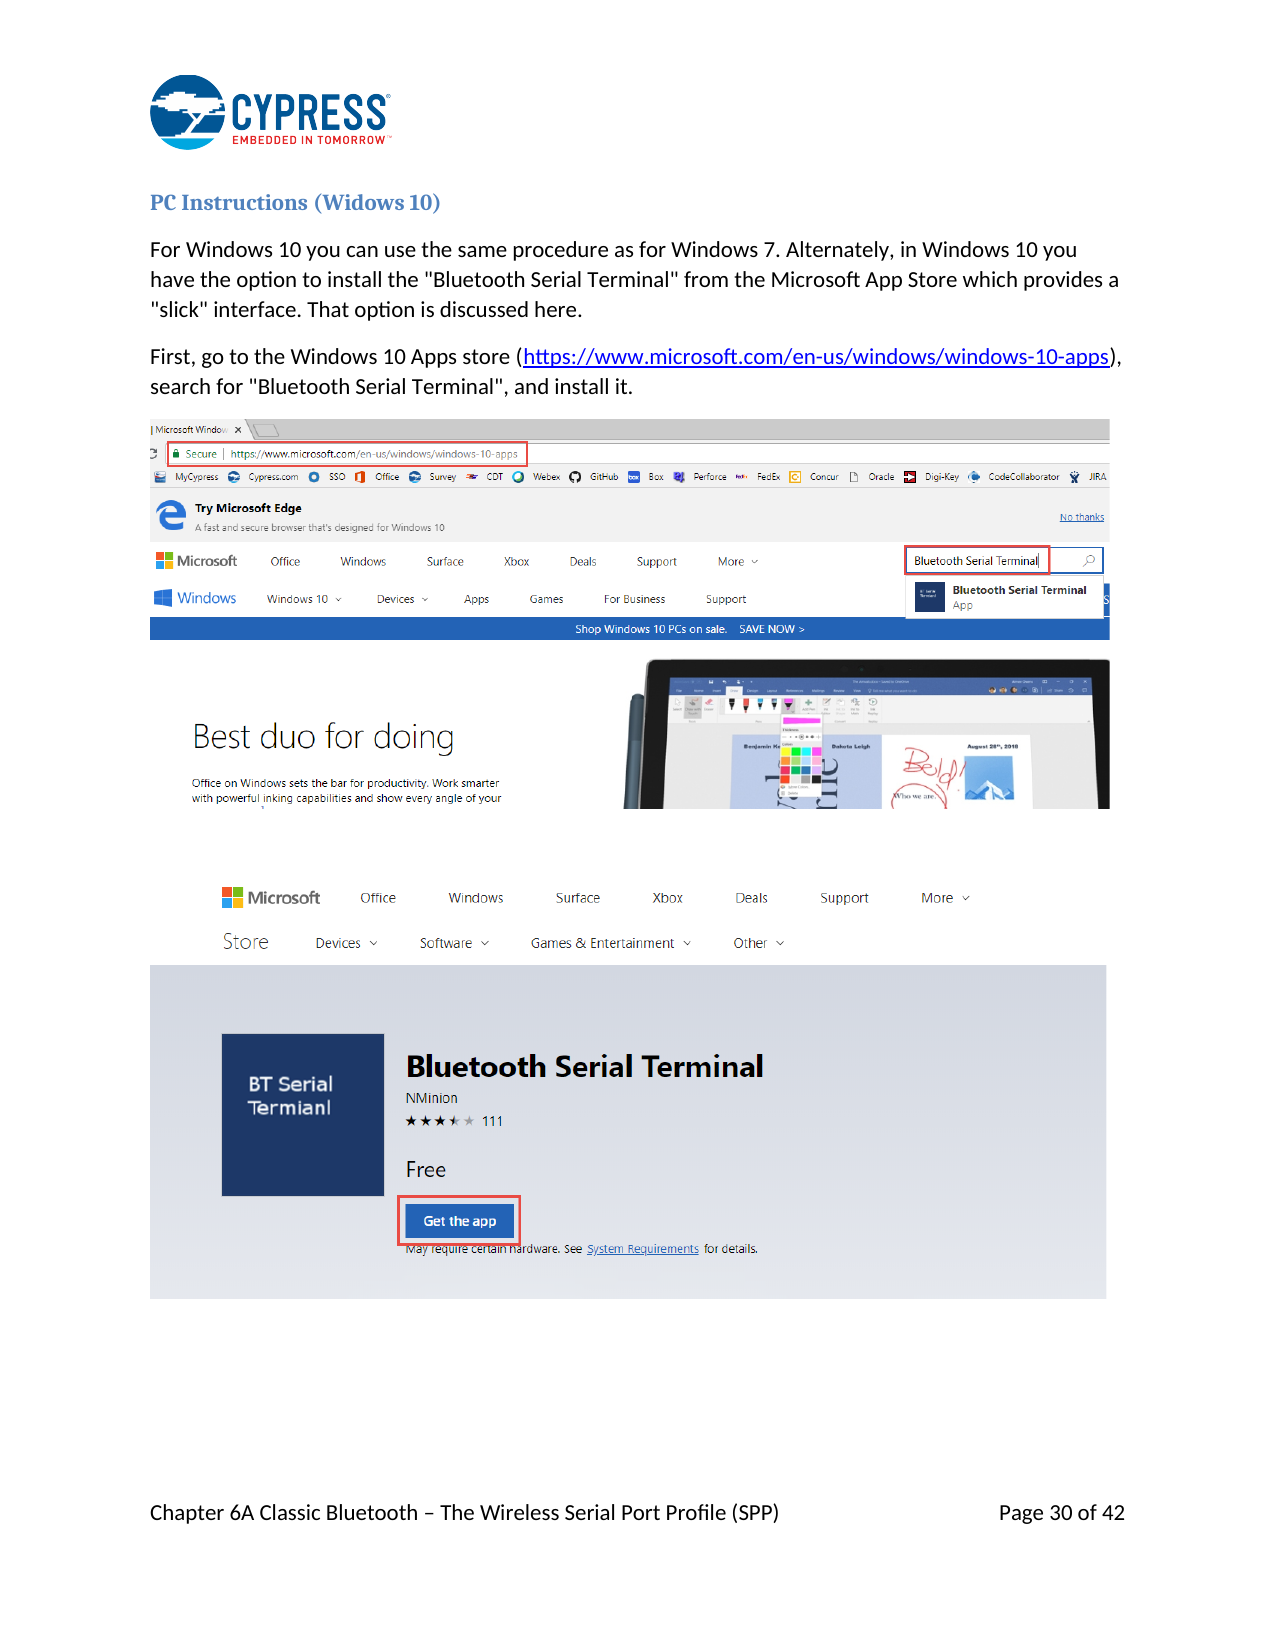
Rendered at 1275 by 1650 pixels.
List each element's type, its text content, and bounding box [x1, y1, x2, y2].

subtitle PC Instructions (Widows 10) [150, 189, 1125, 216]
text For Windows 10 you can use the same procedure as for Windows 7. Alternately, in Windows 10 you have the option to install the "Bluetooth Serial Terminal" from the Microsoft App Store which provides a "slick" interface. That option is discussed here. [150, 235, 1125, 323]
picture [150, 874, 1107, 1299]
picture [150, 419, 1110, 809]
text First, go to the Windows 10 Apps store (https://www.microsoft.com/en-us/windows/windows-10-apps), search for "Bluetooth Serial Terminal", and install it. [150, 342, 1125, 400]
picture [150, 75, 392, 150]
